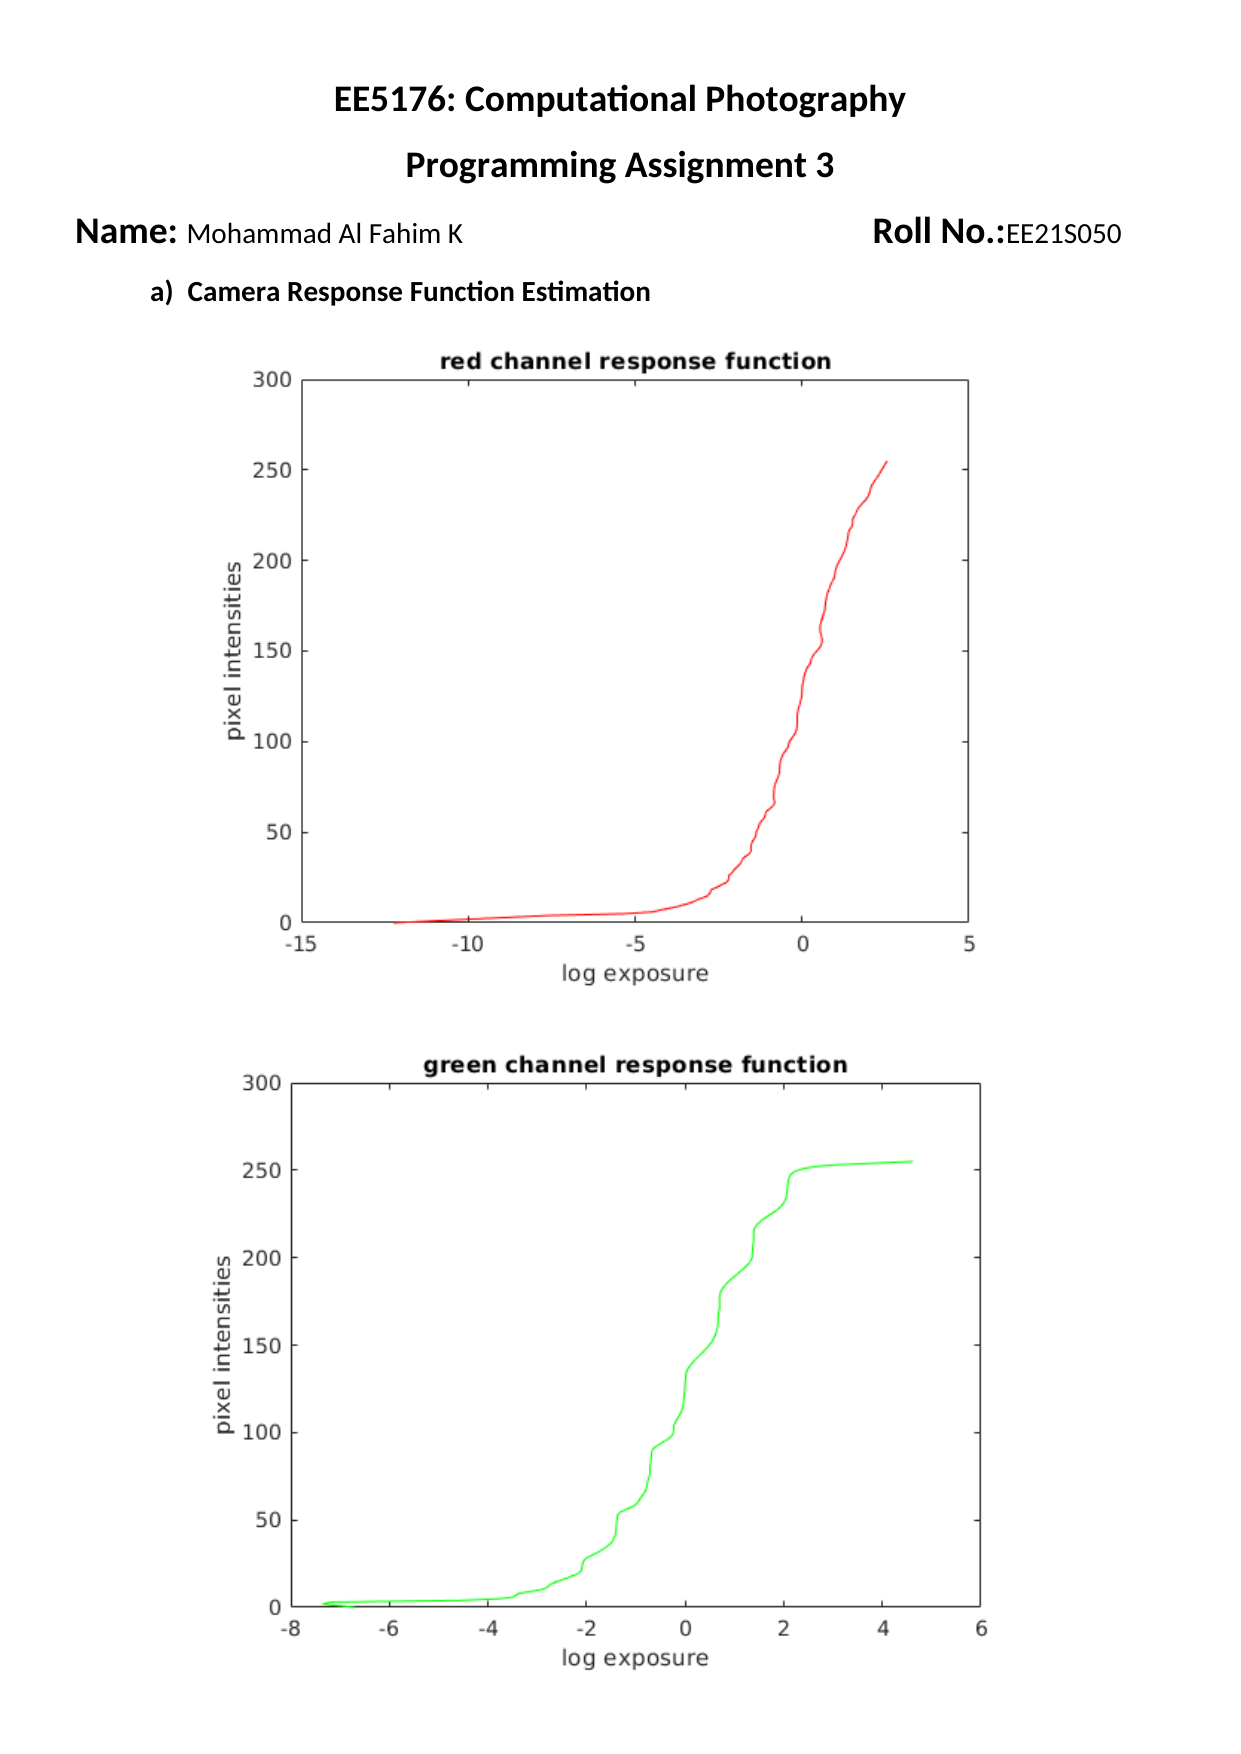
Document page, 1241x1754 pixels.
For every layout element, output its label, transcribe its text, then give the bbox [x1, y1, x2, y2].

text EE5176: Computational Photography [75, 75, 1165, 121]
picture [190, 329, 1050, 996]
list Camera Response Function Estimation [150, 273, 1165, 309]
picture [175, 1034, 1065, 1679]
text Programming Assignment 3 [75, 141, 1165, 187]
text Name: Mohammad Al Fahim K Roll No.:EE21S050 [75, 207, 1165, 253]
